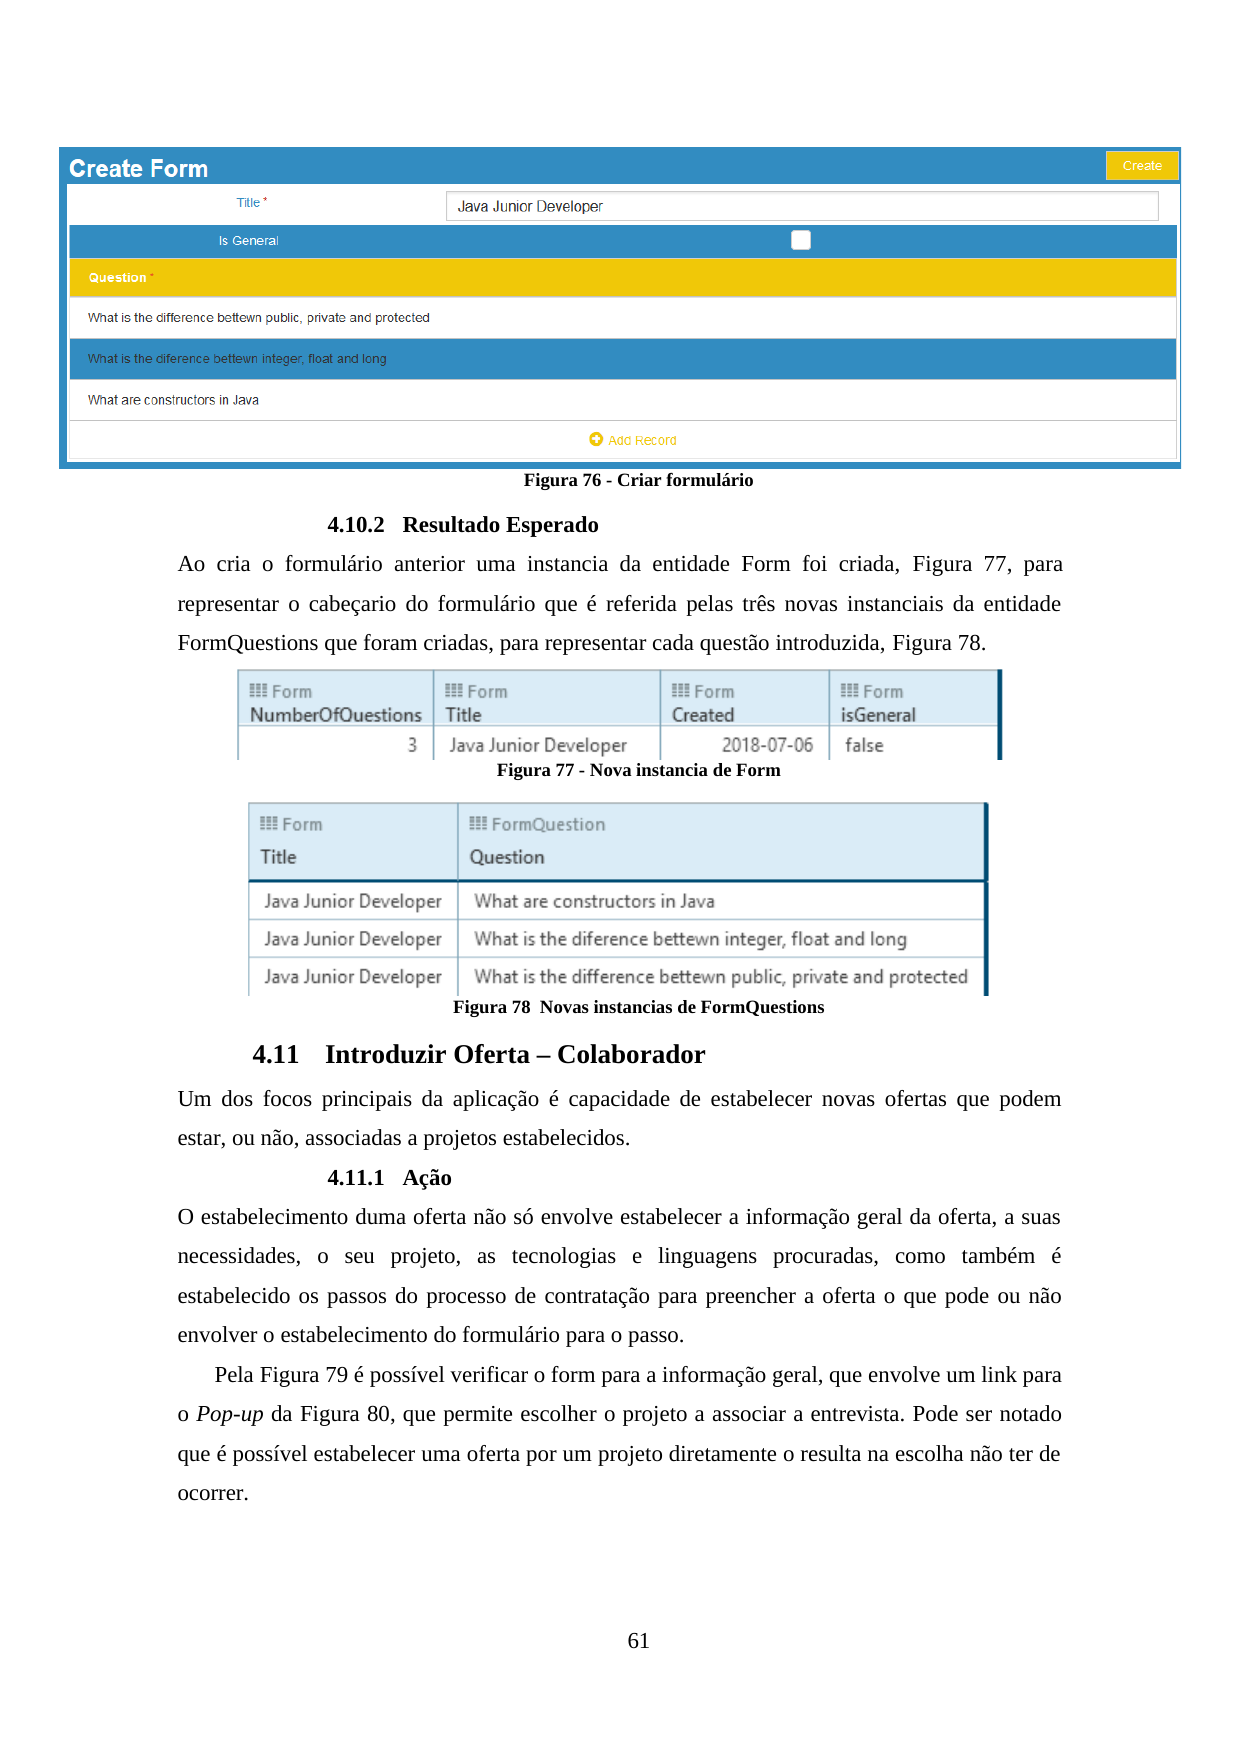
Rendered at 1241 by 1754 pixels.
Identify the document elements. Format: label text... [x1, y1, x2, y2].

text Figura - Criar formulário [177, 469, 1063, 490]
text Ao cria o formulário anterior uma instancia da entidade Form foi criada, Figura 77, para representar o cabeçario do formulário que é referida pelas três novas instanciais da entidade FormQuestions que foram criadas, para representar cada questão introduzida, Figura 78. [177, 550, 1063, 656]
picture [248, 883, 984, 996]
list Resultado Esperado [327, 511, 1063, 537]
text O estabelecimento duma oferta não só envolve estabelecer a informação geral da oferta, a suas necessidades, o seu projeto, as tecnologias e linguagens procuradas, como também é estabelecido os passos do processo de contratação para preencher a oferta o que pode ou não envolver o estabelecimento do formulário para o passo. [177, 1203, 1063, 1348]
picture [248, 801, 992, 996]
picture [236, 668, 1004, 760]
subtitle Introduzir Oferta – Colaborador [252, 1038, 1063, 1069]
picture [59, 147, 1182, 469]
list Ação [327, 1163, 1063, 1190]
text Figura - Nova instancia de Form [177, 759, 1063, 781]
text Pela Figura 79 é possível verificar o form para a informação geral, que envolve um link para o Pop-up da Figura 80, que permite escolher o projeto a associar a entrevista. Pode ser notado que é possível estabelecer uma oferta por um projeto diretamente o resulta na escolha não ter de ocorrer. [177, 1361, 1063, 1506]
text Um dos focos principais da aplicação é capacidade de estabelecer novas ofertas que podem estar, ou não, associadas a projetos estabelecidos. [177, 1084, 1063, 1150]
text Figura Novas instancias de FormQuestions [177, 996, 1063, 1017]
